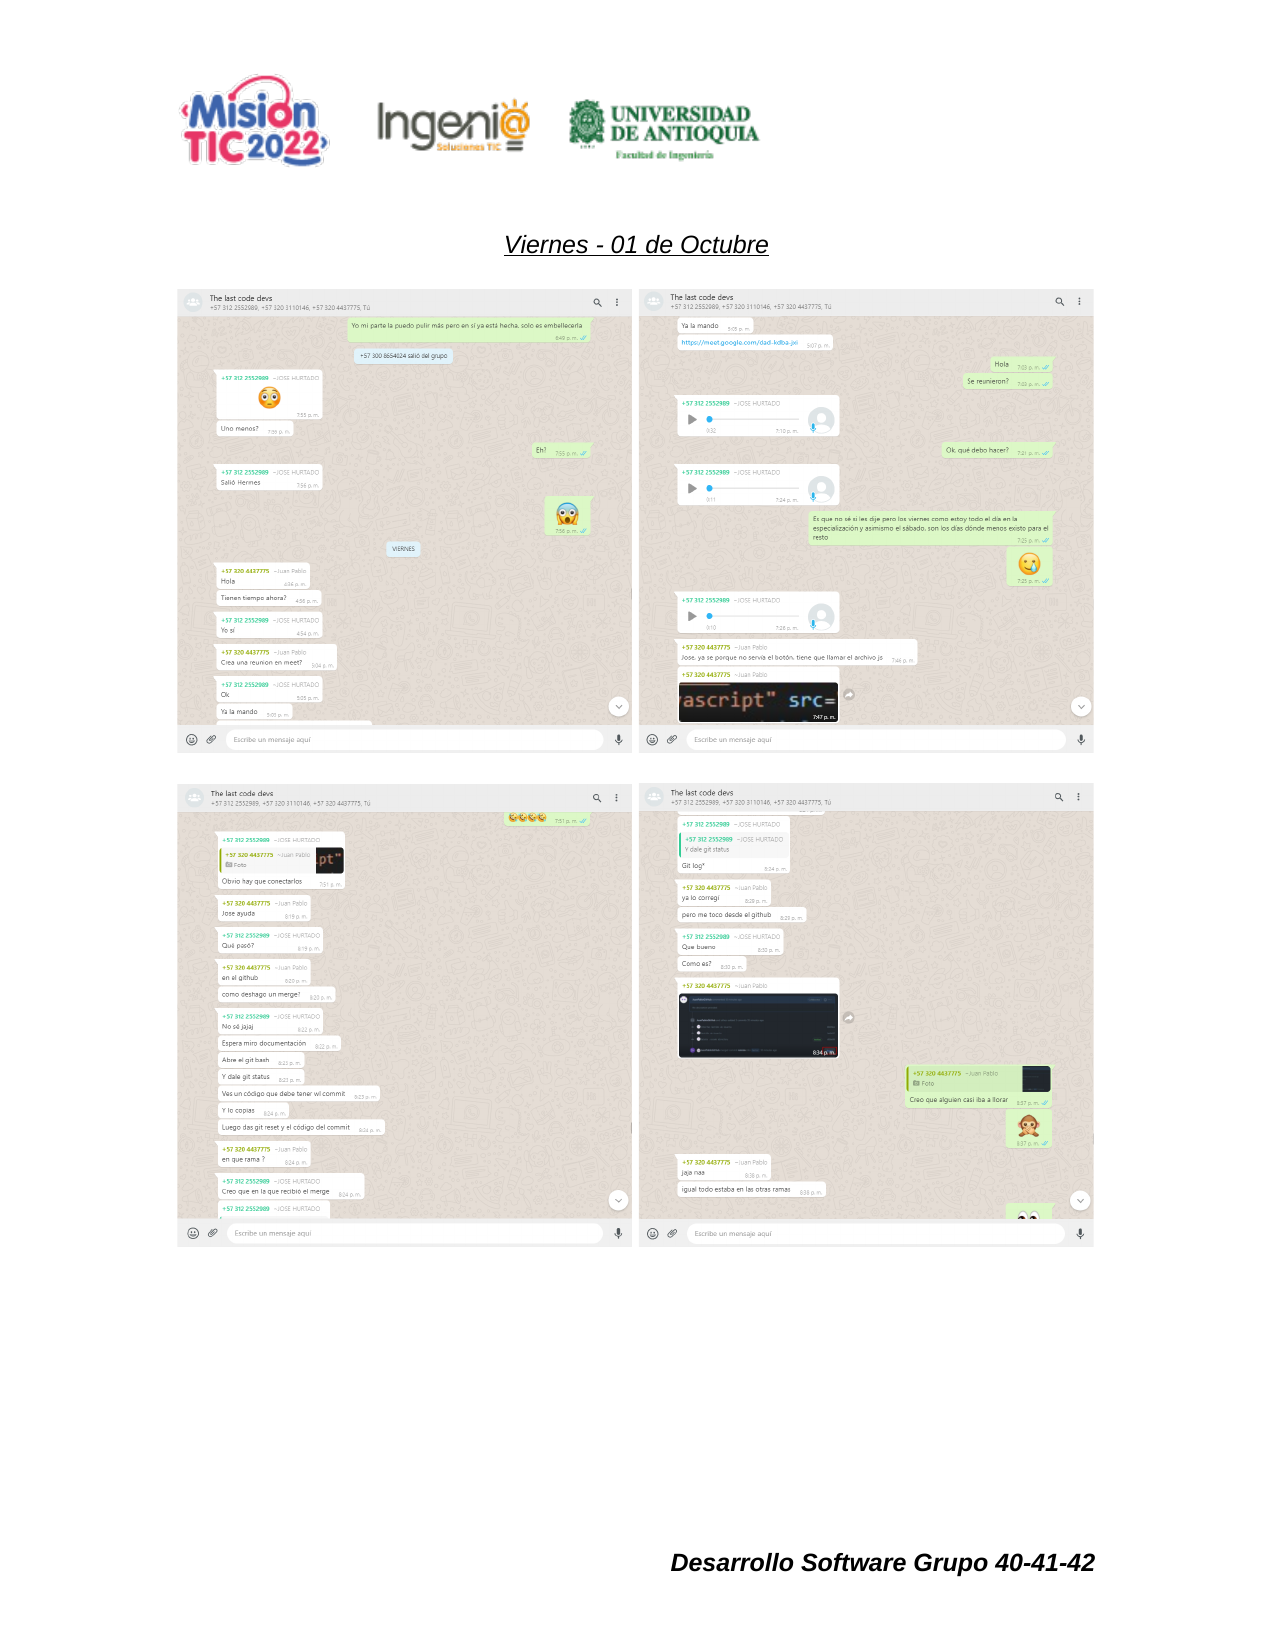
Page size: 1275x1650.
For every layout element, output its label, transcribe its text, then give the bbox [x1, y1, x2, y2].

picture [177, 784, 632, 1247]
picture [638, 783, 1094, 1247]
text Viernes - 01 de Octubre [177, 229, 1098, 258]
picture [177, 289, 632, 753]
picture [638, 289, 1094, 753]
picture [177, 73, 765, 168]
